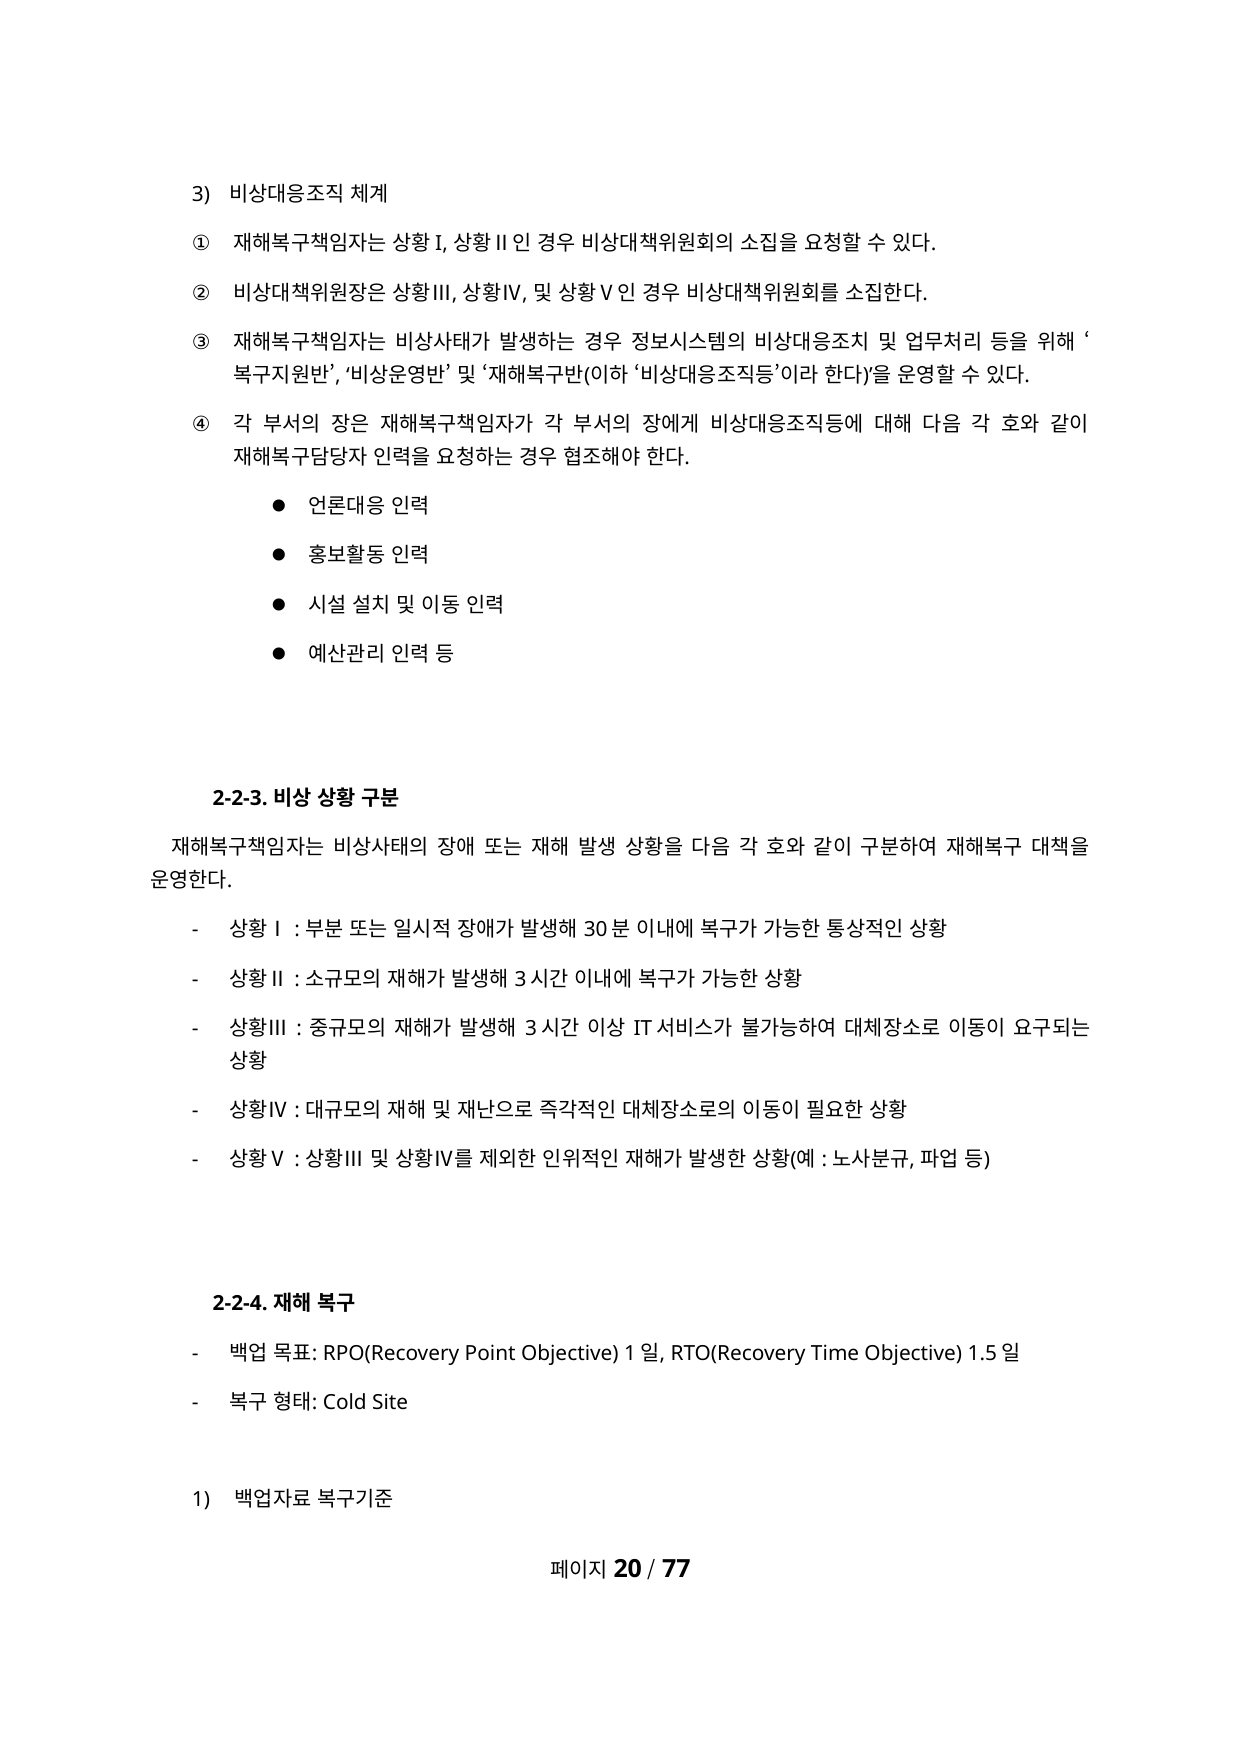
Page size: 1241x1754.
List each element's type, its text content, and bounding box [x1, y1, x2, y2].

list 상황Ⅰ : 부분 또는 일시적 장애가 발생해 30분 이내에 복구가 가능한 통상적인 상황 [192, 912, 1090, 943]
list 상황Ⅳ : 대규모의 재해 및 재난으로 즉각적인 대체장소로의 이동이 필요한 상황 [192, 1093, 1090, 1123]
subtitle 2-2-3. 비상 상황 구분 [212, 781, 1090, 811]
list 비상대책위원장은 상황Ⅲ, 상황Ⅳ, 및 상황Ⅴ인 경우 비상대책위원회를 소집한다. [192, 276, 1090, 306]
list 시설 설치 및 이동 인력 [271, 588, 1090, 618]
list 각 부서의 장은 재해복구책임자가 각 부서의 장에게 비상대응조직등에 대해 다음 각 호와 같이 재해복구담당자 인력을 요청하는 경우 협조해야 한다. [192, 407, 1090, 470]
list 홍보활동 인력 [271, 539, 1090, 569]
subtitle 2-2-4. 재해 복구 [212, 1287, 1090, 1317]
list 백업자료 복구기준 [192, 1482, 1090, 1512]
list 재해복구책임자는 상황I, 상황Ⅱ인 경우 비상대책위원회의 소집을 요청할 수 있다. [192, 227, 1090, 257]
list 상황Ⅲ : 중규모의 재해가 발생해 3시간 이상 IT서비스가 불가능하여 대체장소로 이동이 요구되는 상황 [192, 1011, 1090, 1074]
list 언론대응 인력 [271, 489, 1090, 520]
list 상황Ⅱ : 소규모의 재해가 발생해 3시간 이내에 복구가 가능한 상황 [192, 962, 1090, 992]
list 백업 목표: RPO(Recovery Point Objective) 1일, RTO(Recovery Time Objective) 1.5일 [192, 1336, 1090, 1366]
list 예산관리 인력 등 [271, 637, 1090, 667]
list 재해복구책임자는 비상사태가 발생하는 경우 정보시스템의 비상대응조치 및 업무처리 등을 위해 ‘복구지원반’, ‘비상운영반’ 및 ‘재해복구반(이하 ‘비상대응조직등’이라 한다)’을 운영할 수 있다. [192, 325, 1090, 388]
list 상황Ⅴ : 상황Ⅲ 및 상황Ⅳ를 제외한 인위적인 재해가 발생한 상황(예 : 노사분규, 파업 등) [192, 1143, 1090, 1173]
text 재해복구책임자는 비상사태의 장애 또는 재해 발생 상황을 다음 각 호와 같이 구분하여 재해복구 대책을 운영한다. [150, 831, 1090, 893]
list 복구 형태: Cold Site [192, 1385, 1090, 1416]
list 비상대응조직 체계 [192, 177, 1090, 207]
